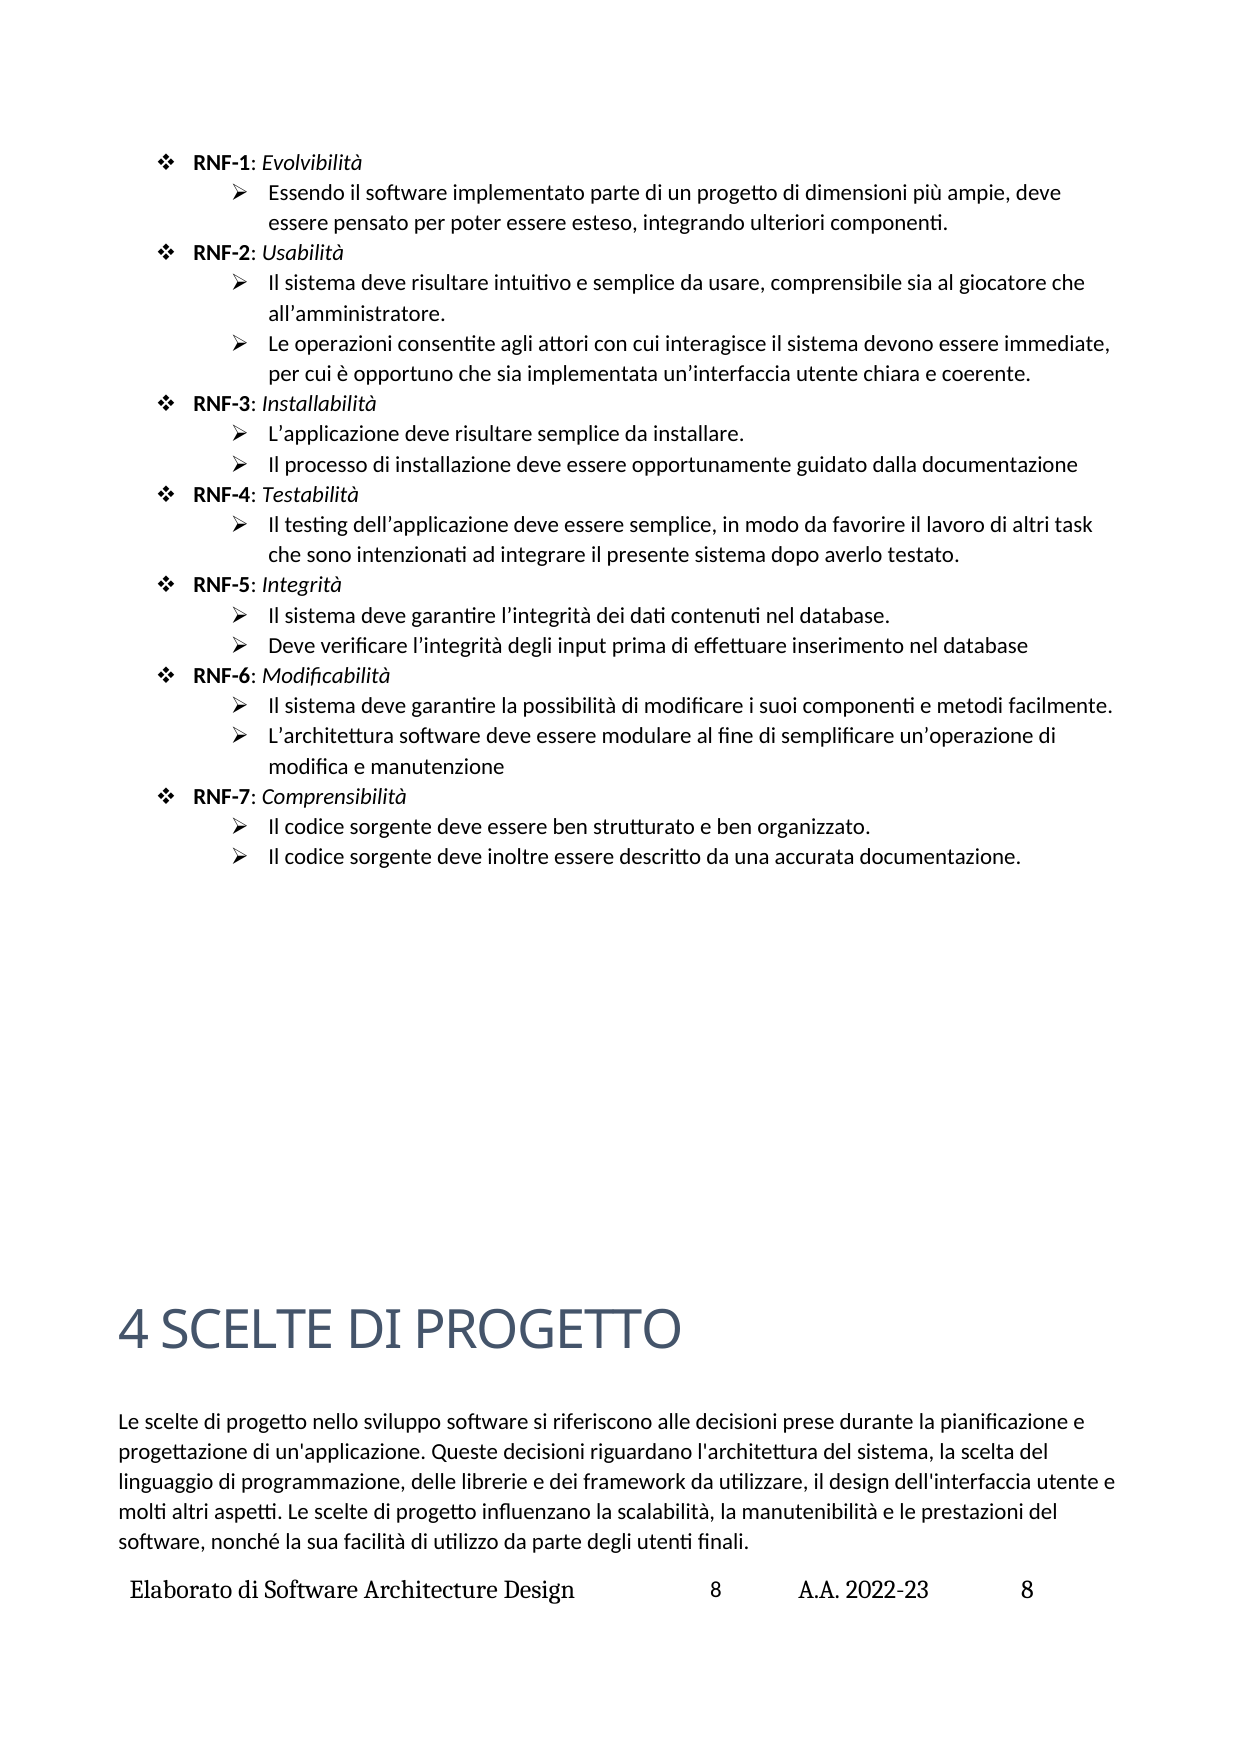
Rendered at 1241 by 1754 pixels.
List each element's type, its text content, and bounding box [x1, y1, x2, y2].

list Il codice sorgente deve essere ben strutturato e ben organizzato. [231, 812, 1122, 840]
list Deve verificare l’integrità degli input prima di effettuare inserimento nel database [231, 631, 1122, 659]
list RNF-5: Integrità [156, 571, 1122, 598]
list Il codice sorgente deve inoltre essere descritto da una accurata documentazione. [231, 842, 1122, 870]
list RNF-1: Evolvibilità [156, 148, 1122, 176]
list RNF-6: Modificabilità [156, 661, 1122, 689]
title 4 SCelte di progetto [118, 1298, 1122, 1361]
list RNF-7: Comprensibilità [156, 782, 1122, 810]
list RNF-4: Testabilità [156, 480, 1122, 508]
text Le scelte di progetto nello sviluppo software si riferiscono alle decisioni prese durante la pianificazione e progettazione di un'applicazione. Queste decisioni riguardano l'architettura del sistema, la scelta del linguaggio di programmazione, delle librerie e dei framework da utilizzare, il design dell'interfaccia utente e molti altri aspetti. Le scelte di progetto influenzano la scalabilità, la manutenibilità e le prestazioni del software, nonché la sua facilità di utilizzo da parte degli utenti finali. [118, 1407, 1122, 1555]
list Il processo di installazione deve essere opportunamente guidato dalla documentazione [231, 450, 1122, 478]
list L’architettura software deve essere modulare al fine di semplificare un’operazione di modifica e manutenzione [231, 722, 1122, 780]
list RNF-2: Usabilità [156, 238, 1122, 266]
list L’applicazione deve risultare semplice da installare. [231, 419, 1122, 447]
list Le operazioni consentite agli attori con cui interagisce il sistema devono essere immediate, per cui è opportuno che sia implementata un’interfaccia utente chiara e coerente. [231, 329, 1122, 387]
list Il sistema deve garantire la possibilità di modificare i suoi componenti e metodi facilmente. [231, 691, 1122, 719]
list RNF-3: Installabilità [156, 389, 1122, 417]
list Il sistema deve risultare intuitivo e semplice da usare, comprensibile sia al giocatore che all’amministratore. [231, 268, 1122, 327]
list Il testing dell’applicazione deve essere semplice, in modo da favorire il lavoro di altri task che sono intenzionati ad integrare il presente sistema dopo averlo testato. [231, 510, 1122, 568]
list Il sistema deve garantire l’integrità dei dati contenuti nel database. [231, 601, 1122, 629]
list Essendo il software implementato parte di un progetto di dimensioni più ampie, deve essere pensato per poter essere esteso, integrando ulteriori componenti. [231, 178, 1122, 236]
